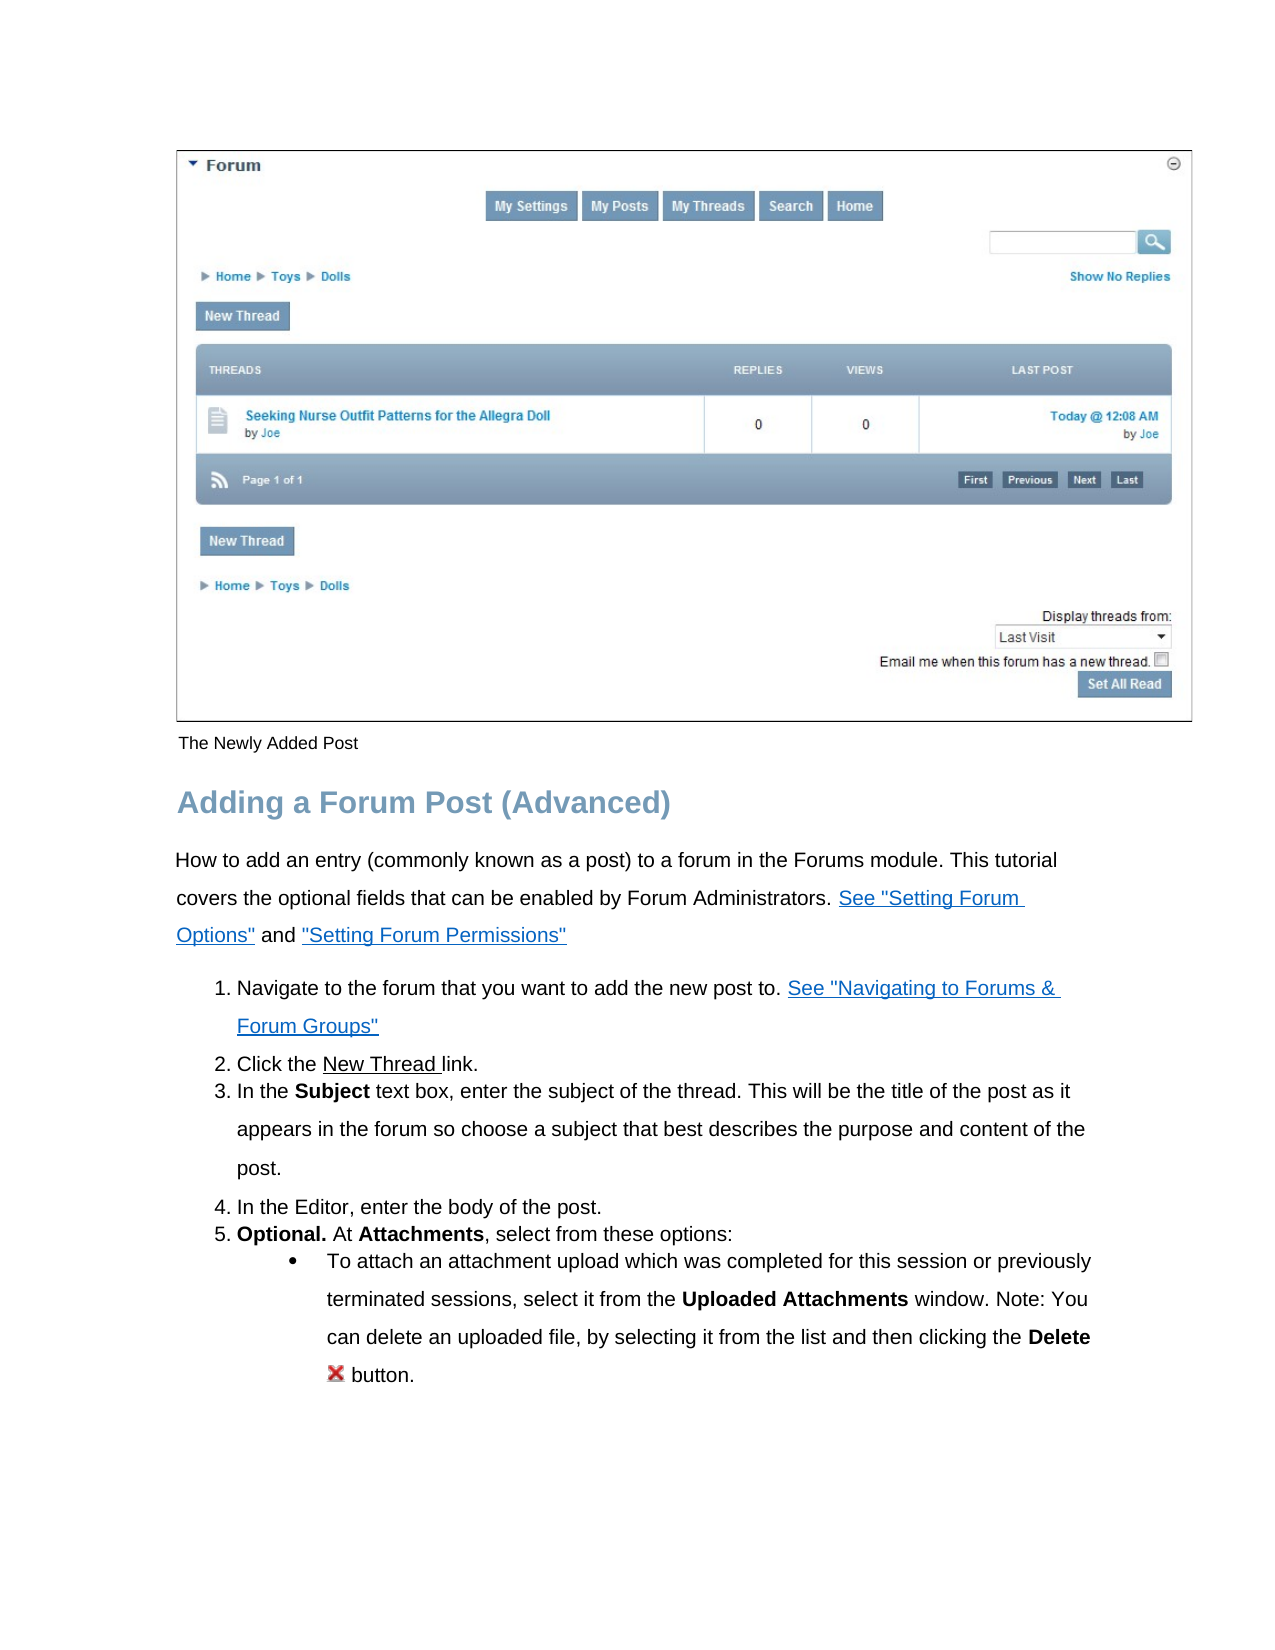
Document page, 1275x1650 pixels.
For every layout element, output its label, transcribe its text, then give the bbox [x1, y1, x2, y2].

list Optional. At Attachments, select from these options: [214, 1222, 1104, 1246]
list In the Subject text box, enter the subject of the thread. This will be the title of the post as it appears in the forum so choose a subject that best describes the purpose and content of the post. [214, 1078, 1104, 1180]
picture [176, 150, 1193, 722]
text How to add an entry (commonly known as a post) to a forum in the Forums module. This tutorial covers the optional fields that can be enabled by Forum Administrators. See "Setting Forum Options" and "Setting Forum Permissions" [175, 848, 1104, 947]
subtitle Adding a Forum Post (Advanced) [177, 784, 1105, 820]
picture [326, 1363, 346, 1383]
list Click the New Thread link. [214, 1052, 1104, 1076]
text The Newly Added Post [178, 732, 1105, 753]
list To attach an attachment upload which was completed for this session or previously terminated sessions, select it from the Uploaded Attachments window. Note: You can delete an uploaded file, by selecting it from the list and then clicking the Delete button. [289, 1249, 1104, 1387]
list In the Editor, enter the body of the post. [214, 1195, 1104, 1219]
list Navigate to the forum that you want to add the new post to. See "Navigating to Forums & Forum Groups" [214, 976, 1104, 1037]
